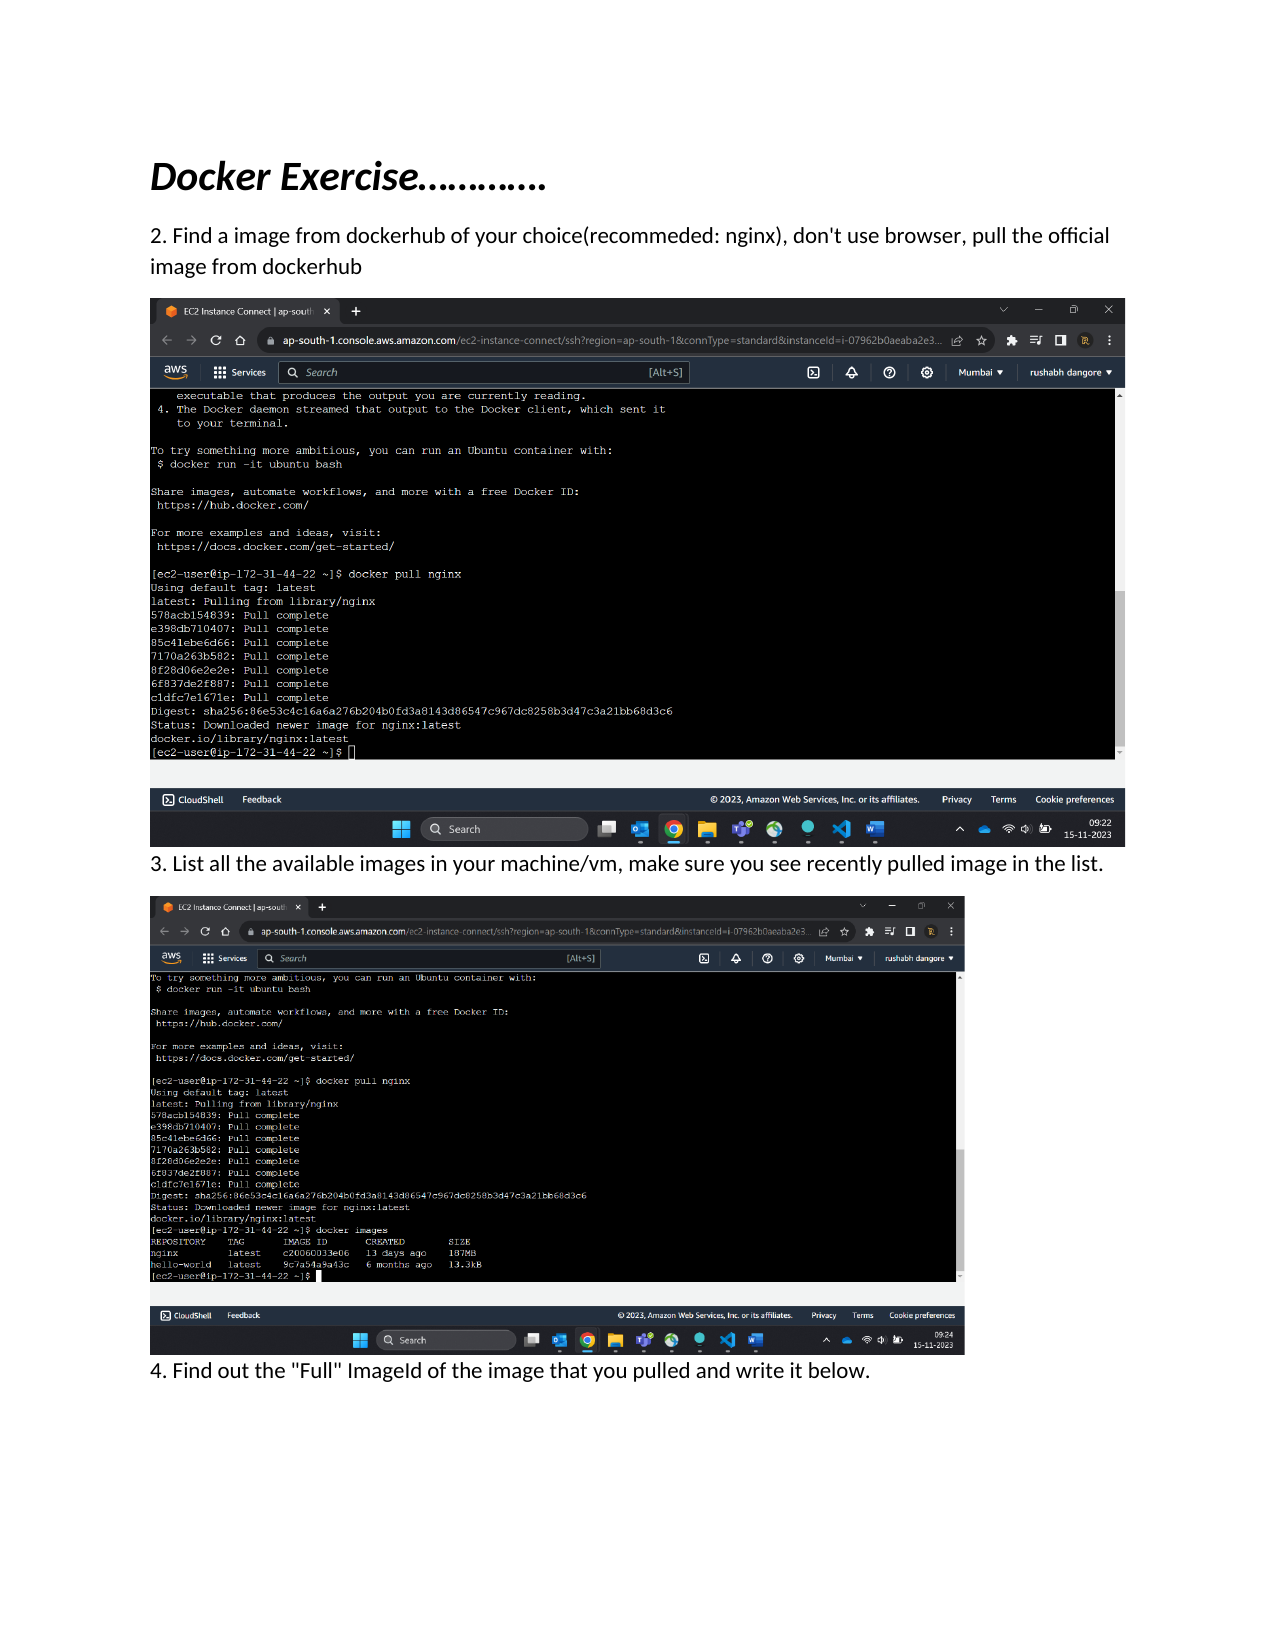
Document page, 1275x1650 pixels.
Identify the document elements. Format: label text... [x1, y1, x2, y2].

text 2. Find a image from dockerhub of your choice(recommeded: nginx), don't use browser, pull the official image from dockerhub [150, 222, 1125, 280]
picture [150, 896, 965, 1355]
text 3. List all the available images in your machine/vm, make sure you see recently pulled image in the list. [150, 847, 1125, 877]
picture [150, 298, 1125, 847]
text Docker Exercise…………. [150, 150, 1125, 201]
